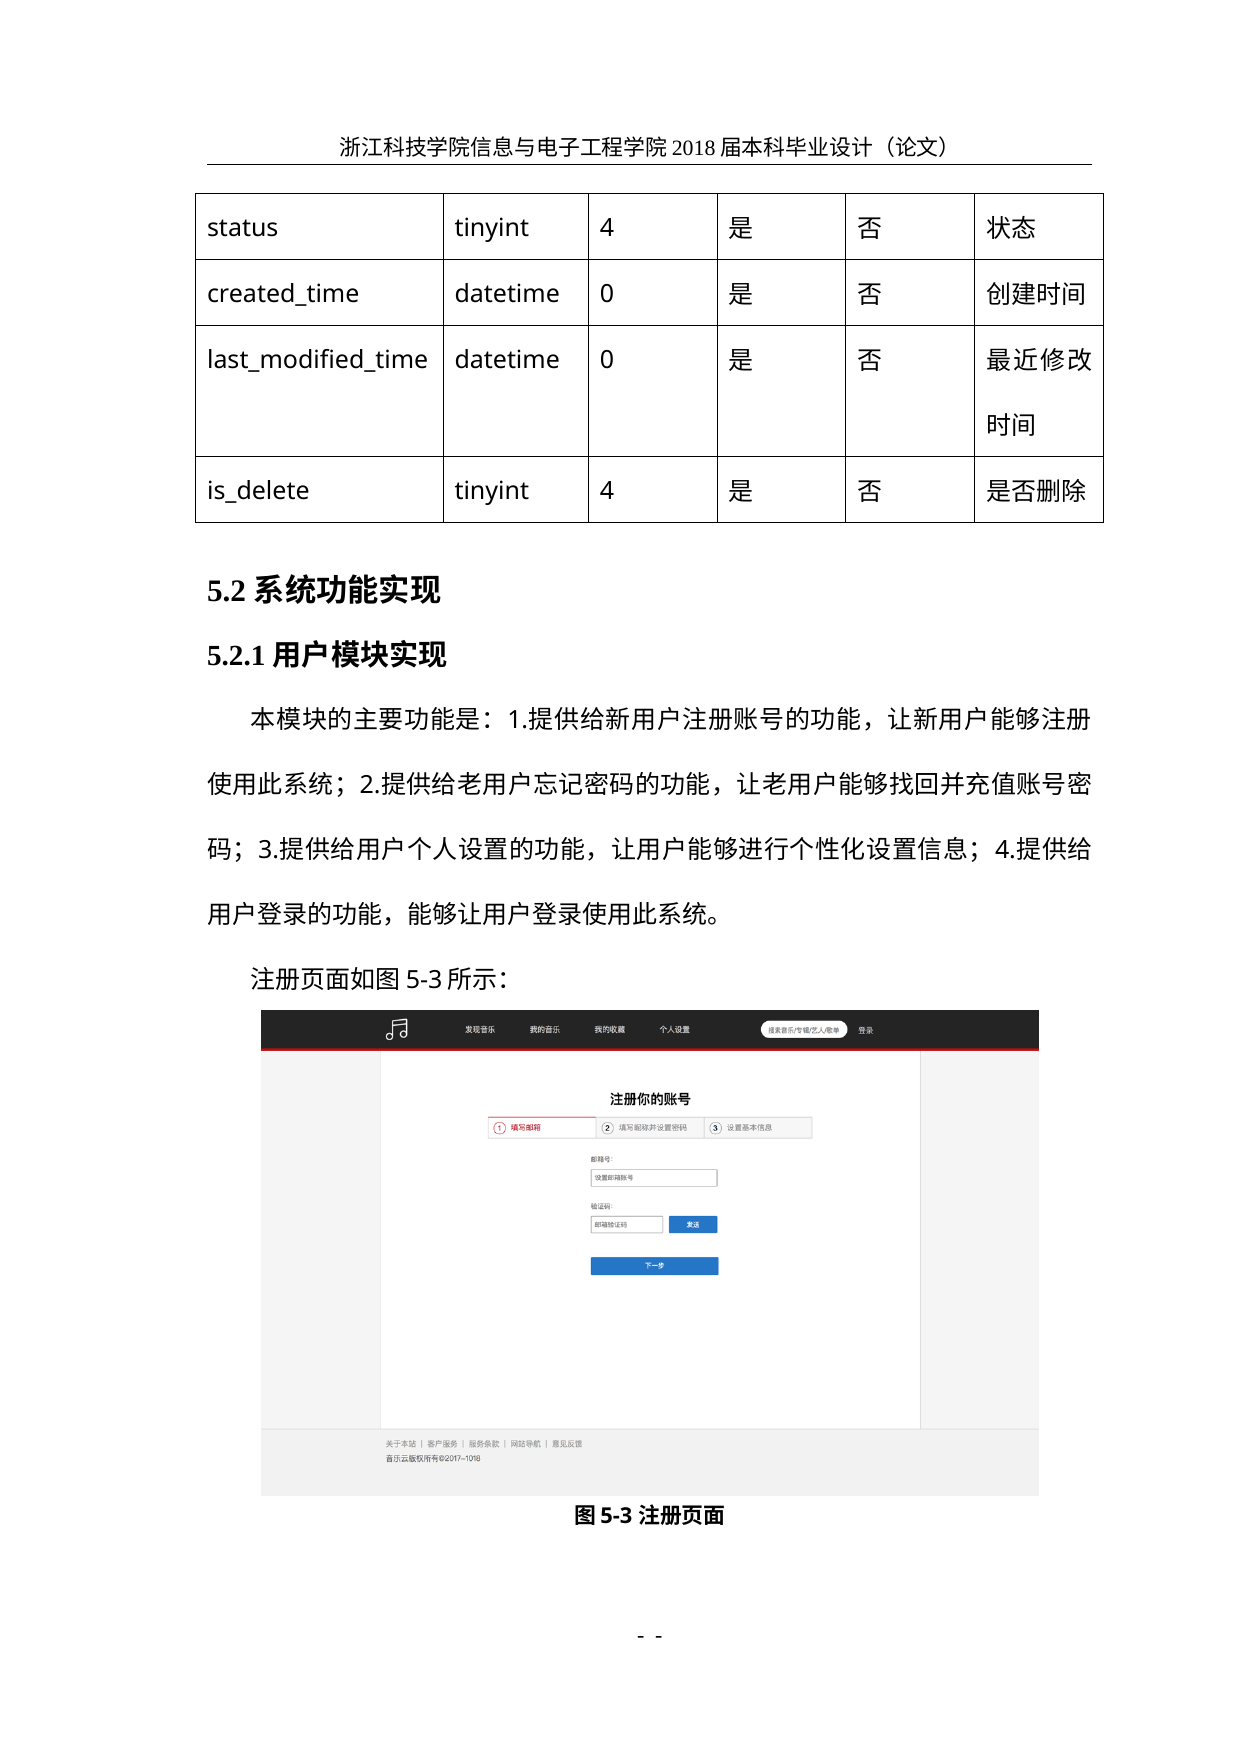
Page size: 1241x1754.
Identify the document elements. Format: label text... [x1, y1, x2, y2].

table_cell 否 [846, 260, 974, 325]
table_cell 4 [589, 194, 717, 259]
table_cell is_delete [196, 457, 443, 522]
table_cell 否 [846, 326, 974, 456]
table_cell 状态 [975, 194, 1103, 259]
table_cell tinyint [444, 457, 588, 522]
table_cell 是 [718, 457, 845, 522]
table_cell 0 [589, 326, 717, 456]
text 5.2.1 用户模块实现 [207, 621, 1092, 686]
table_cell 否 [846, 194, 974, 259]
table_cell 否 [846, 457, 974, 522]
table_cell 最近修改时间 [975, 326, 1103, 456]
table_cell 是 [718, 194, 845, 259]
table_cell 4 [589, 457, 717, 522]
text 5.2 系统功能实现 [207, 556, 1092, 621]
table_cell 是 [718, 260, 845, 325]
table_cell created_time [196, 260, 443, 325]
table_cell 创建时间 [975, 260, 1103, 325]
table_cell datetime [444, 260, 588, 325]
table_cell datetime [444, 326, 588, 456]
table_cell 是否删除 [975, 457, 1103, 522]
text 注册页面如图5-3所示： [207, 946, 1092, 1011]
text 图5-3 注册页面 [207, 1498, 1092, 1531]
table_cell 0 [589, 260, 717, 325]
text 本模块的主要功能是：1.提供给新用户注册账号的功能，让新用户能够注册使用此系统；2.提供给老用户忘记密码的功能，让老用户能够找回并充值账号密码；3.提供给用户个人设置的功能，让用户能够进行个性化设置信息；4.提供给用户登录的功能，能够让用户登录使用此系统。 [207, 686, 1092, 946]
table_cell last_modified_time [196, 326, 443, 456]
table_cell 是 [718, 326, 845, 456]
table_cell tinyint [444, 194, 588, 259]
table_cell status [196, 194, 443, 259]
picture [261, 1010, 1039, 1496]
